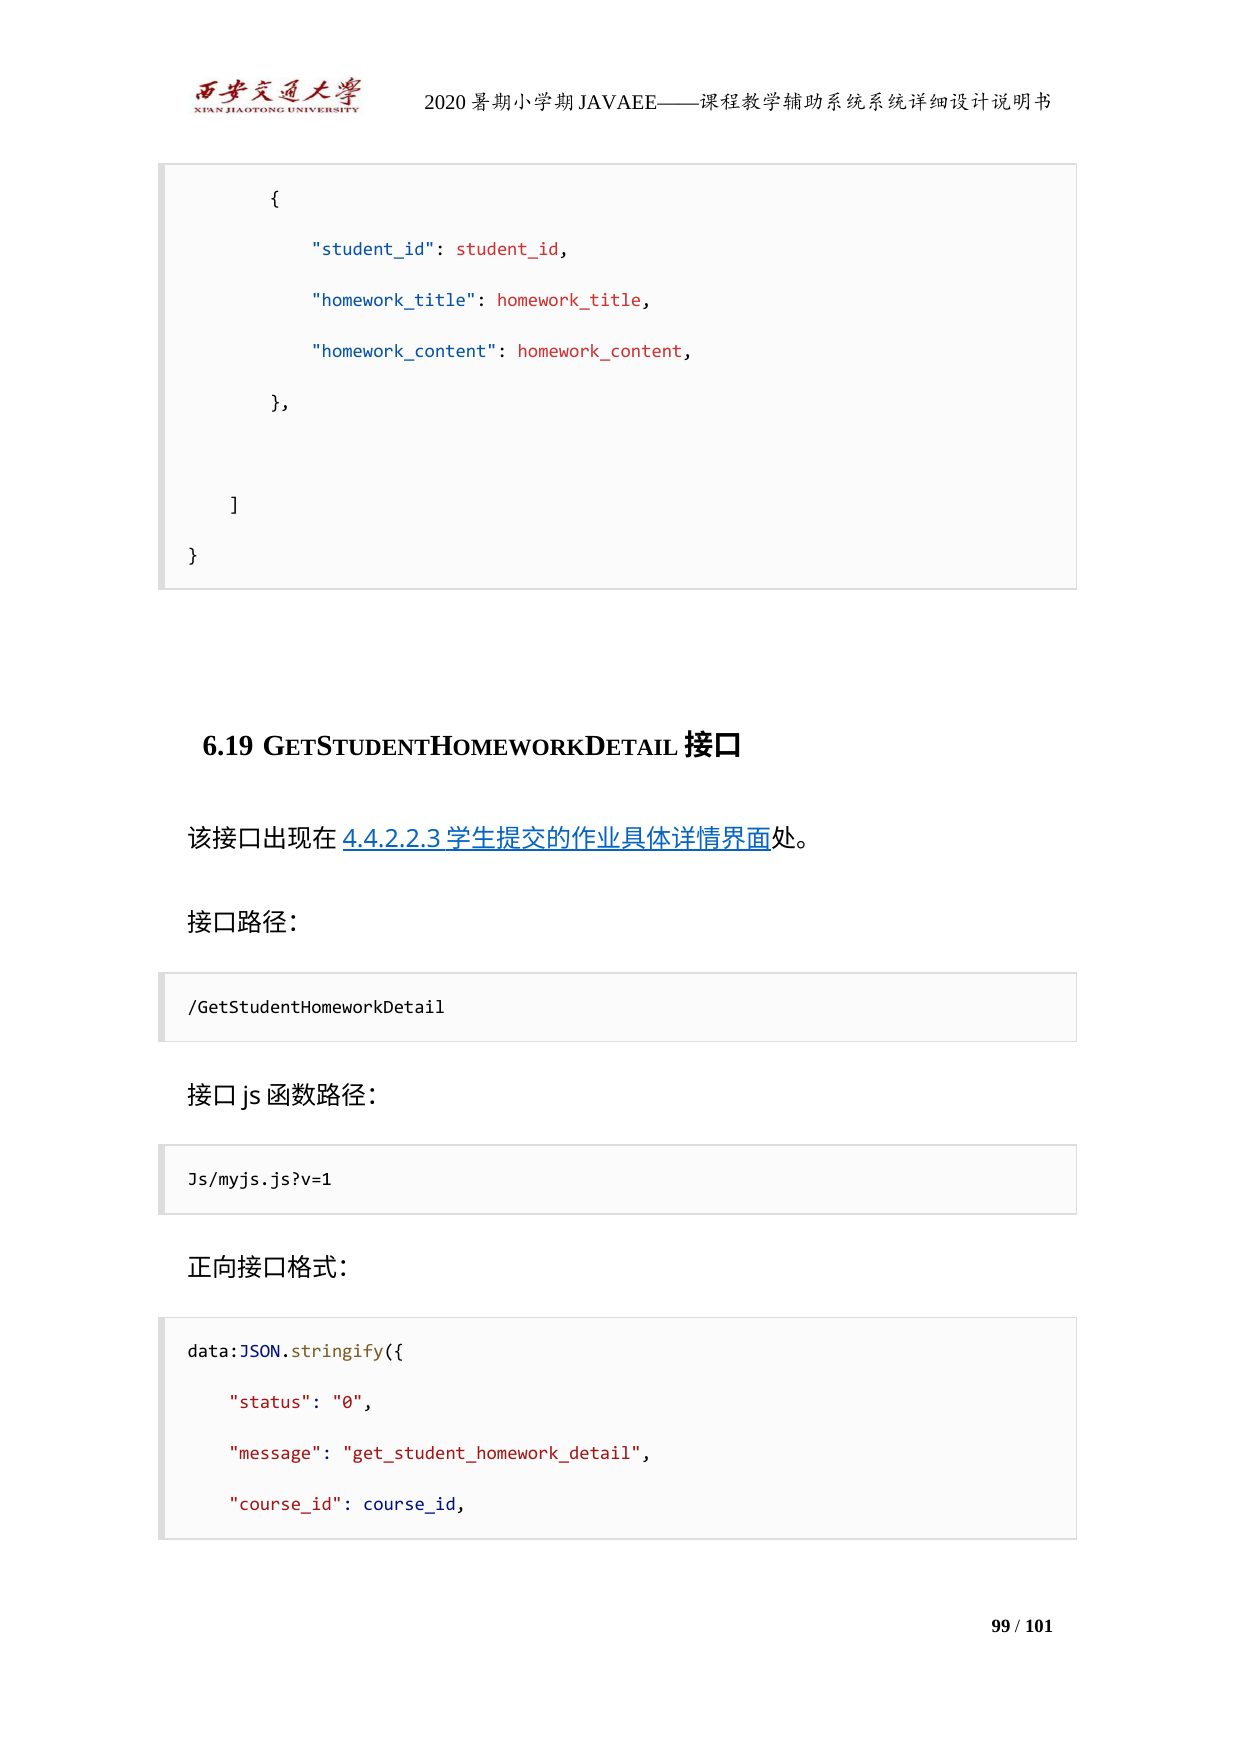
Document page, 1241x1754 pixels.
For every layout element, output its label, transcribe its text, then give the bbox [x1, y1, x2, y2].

text "homework_content": homework_content, [165, 316, 1076, 367]
text }, [165, 367, 1076, 418]
text 接口路径： [187, 887, 1053, 955]
text { [165, 165, 1076, 214]
text Js/myjs.js?v=1 [165, 1146, 1076, 1213]
text "course_id": course_id, [165, 1469, 1076, 1538]
text "homework_title": homework_title, [165, 265, 1076, 316]
text } [165, 519, 1076, 588]
text "status": "0", [165, 1367, 1076, 1418]
text /GetStudentHomeworkDetail [165, 974, 1076, 1041]
text "student_id": student_id, [165, 214, 1076, 265]
text 该接口出现在4.4.2.2.3学生提交的作业具体详情界面处。 [187, 802, 1053, 870]
text ] [165, 469, 1076, 519]
subtitle GetStudentHomeworkDetail接口 [202, 709, 1053, 777]
text 正向接口格式： [187, 1232, 1053, 1299]
text "message": "get_student_homework_detail", [165, 1418, 1076, 1469]
text 接口js函数路径： [187, 1059, 1053, 1127]
text data:JSON.stringify({ [165, 1318, 1076, 1367]
picture [189, 77, 364, 114]
